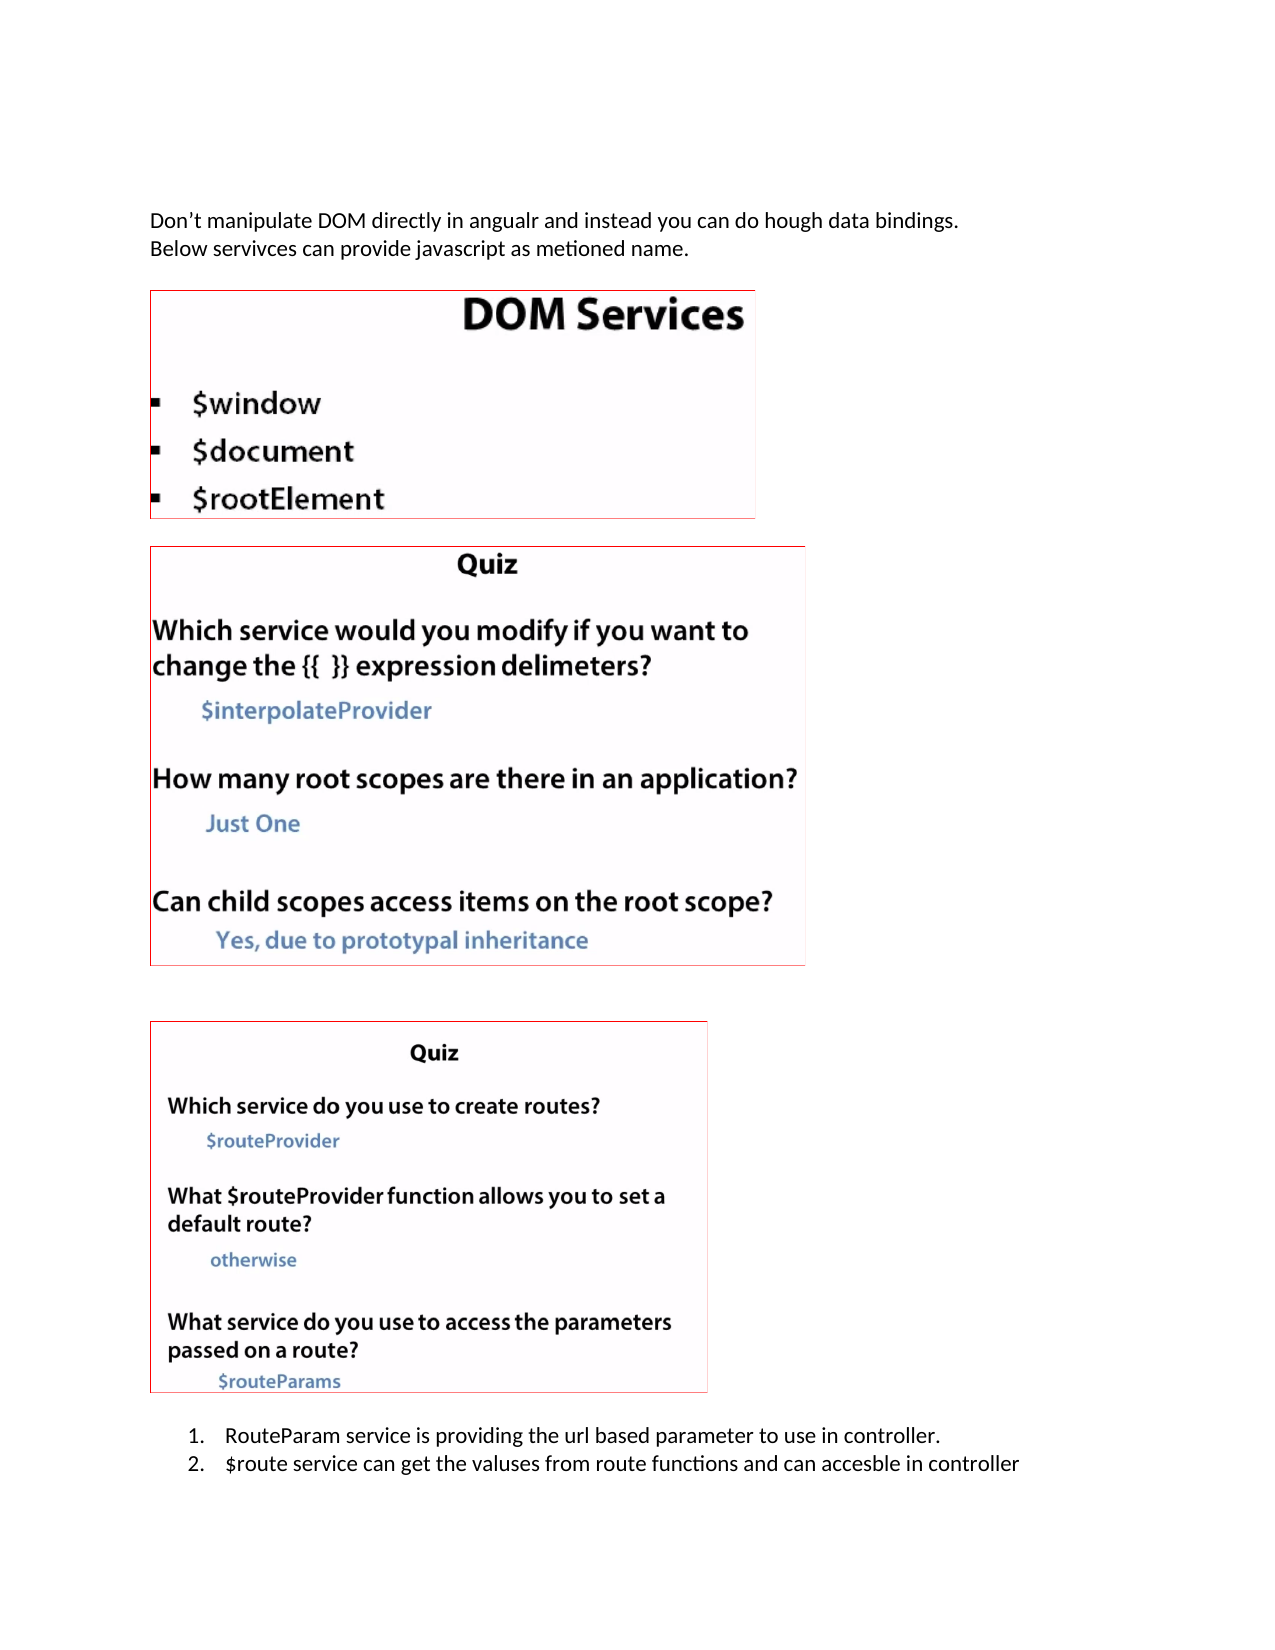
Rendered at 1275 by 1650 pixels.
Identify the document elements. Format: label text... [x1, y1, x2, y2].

picture [150, 1021, 708, 1393]
text Don’t manipulate DOM directly in angualr and instead you can do hough data bindings. [150, 206, 1125, 234]
picture [150, 290, 756, 519]
list RouteParam service is providing the url based parameter to use in controller. [187, 1421, 1125, 1449]
text Below servivces can provide javascript as metioned name. [150, 234, 1125, 262]
list $route service can get the valuses from route functions and can accesble in controller [187, 1449, 1125, 1477]
picture [150, 546, 806, 966]
